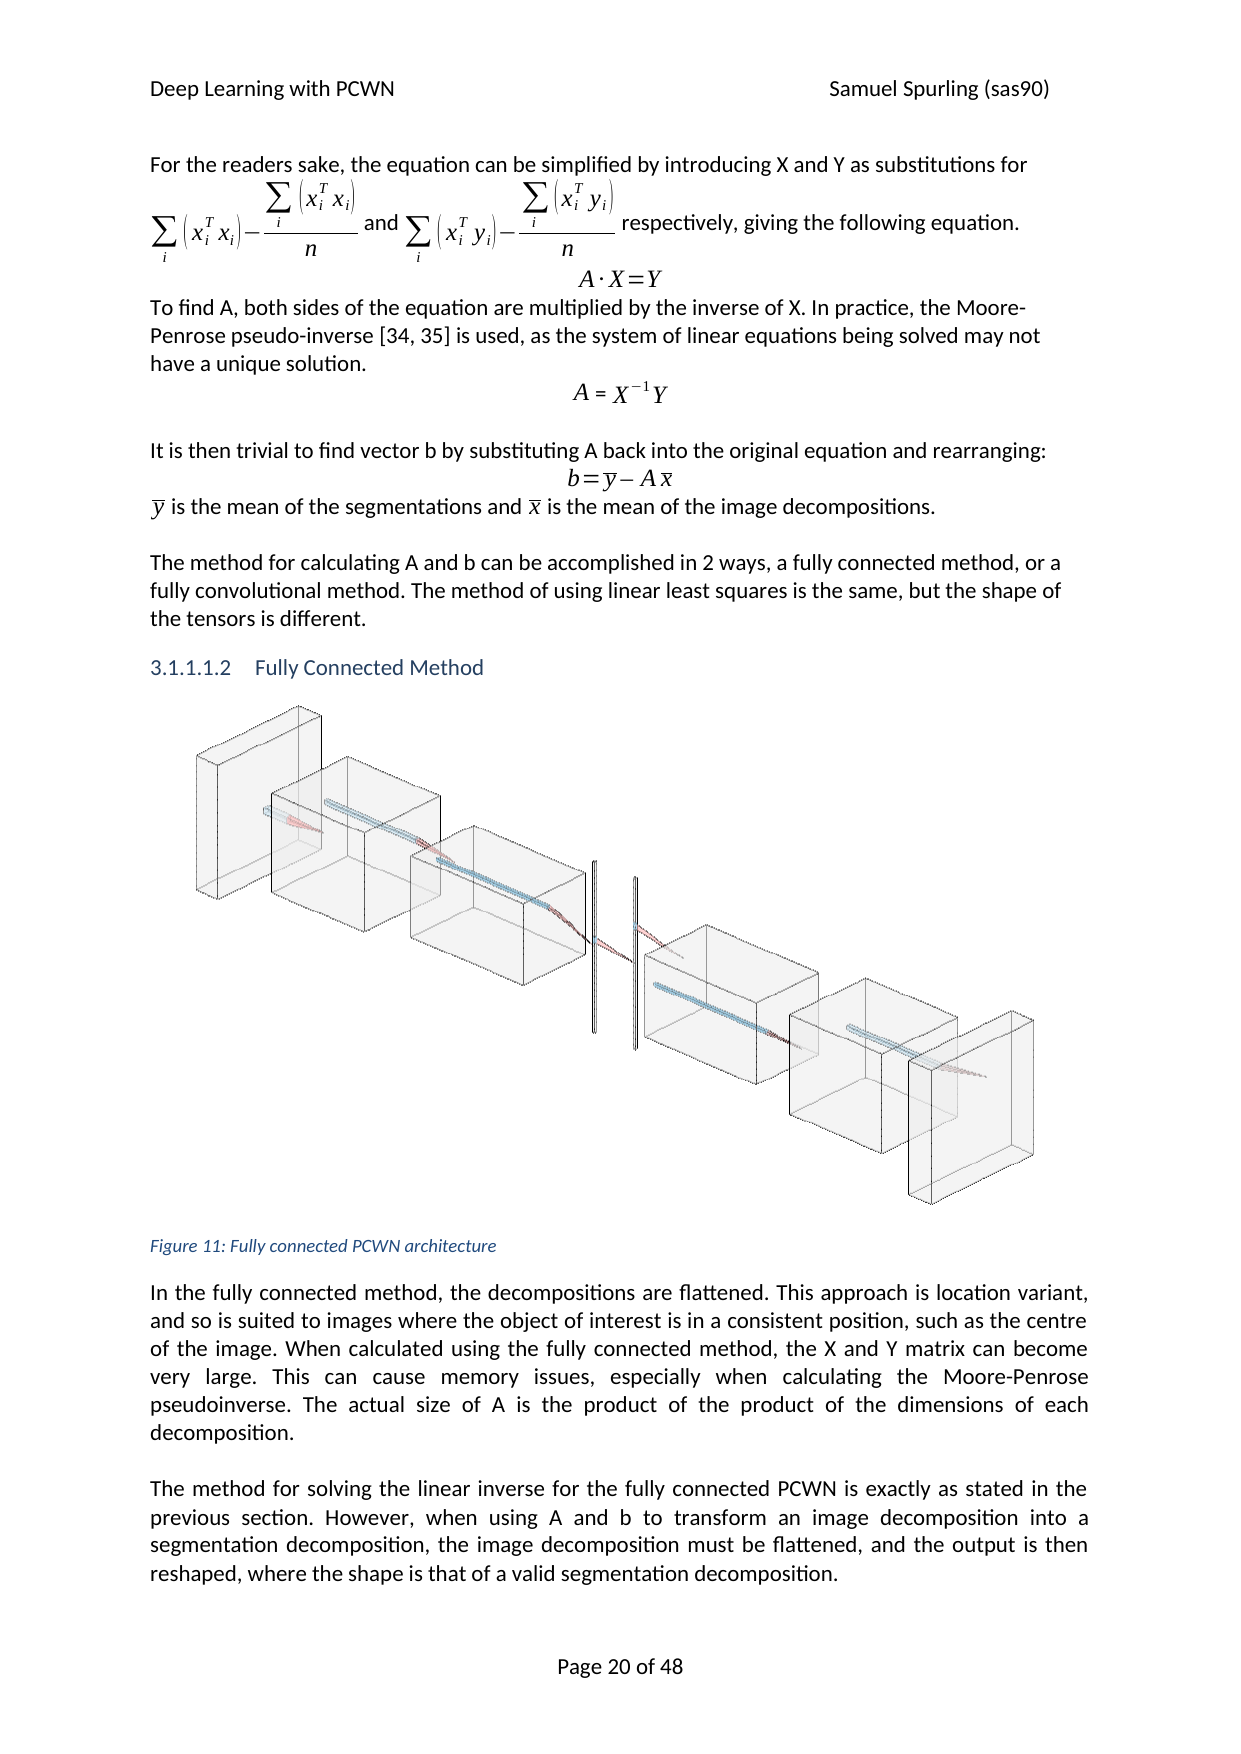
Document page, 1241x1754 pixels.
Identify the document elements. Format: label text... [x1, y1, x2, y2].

text The method for calculating A and b can be accomplished in 2 ways, a fully connected method, or a fully convolutional method. The method of using linear least squares is the same, but the shape of the tensors is different. [150, 548, 1090, 633]
text For the readers sake, the equation can be simplified by introducing X and Y as substitutions for and respectively, giving the following equation. [150, 150, 1090, 265]
text It is then trivial to find vector b by substituting A back into the original equation and rearranging: [150, 436, 1090, 464]
text In the fully connected method, the decompositions are flattened. This approach is location variant, and so is suited to images where the object of interest is in a consistent position, such as the centre of the image. When calculated using the fully connected method, the X and Y matrix can become very large. This can cause memory issues, especially when calculating the Moore-Penrose pseudoinverse. The actual size of A is the product of the product of the dimensions of each decomposition. [150, 1278, 1090, 1447]
text = [150, 377, 1090, 408]
text The method for solving the linear inverse for the fully connected PCWN is exactly as stated in the previous section. However, when using A and b to transform an image decomposition into a segmentation decomposition, the image decomposition must be flattened, and the output is then reshaped, where the shape is that of a valid segmentation decomposition. [150, 1474, 1090, 1587]
text is the mean of the segmentations and is the mean of the image decompositions. [150, 492, 1090, 521]
picture [177, 681, 1063, 1207]
subtitle Fully Connected Method [150, 653, 1090, 681]
text To find A, both sides of the equation are multiplied by the inverse of X. In practice, the Moore-Penrose pseudo-inverse is used, as the system of linear equations being solved may not have a unique solution. [150, 293, 1090, 377]
